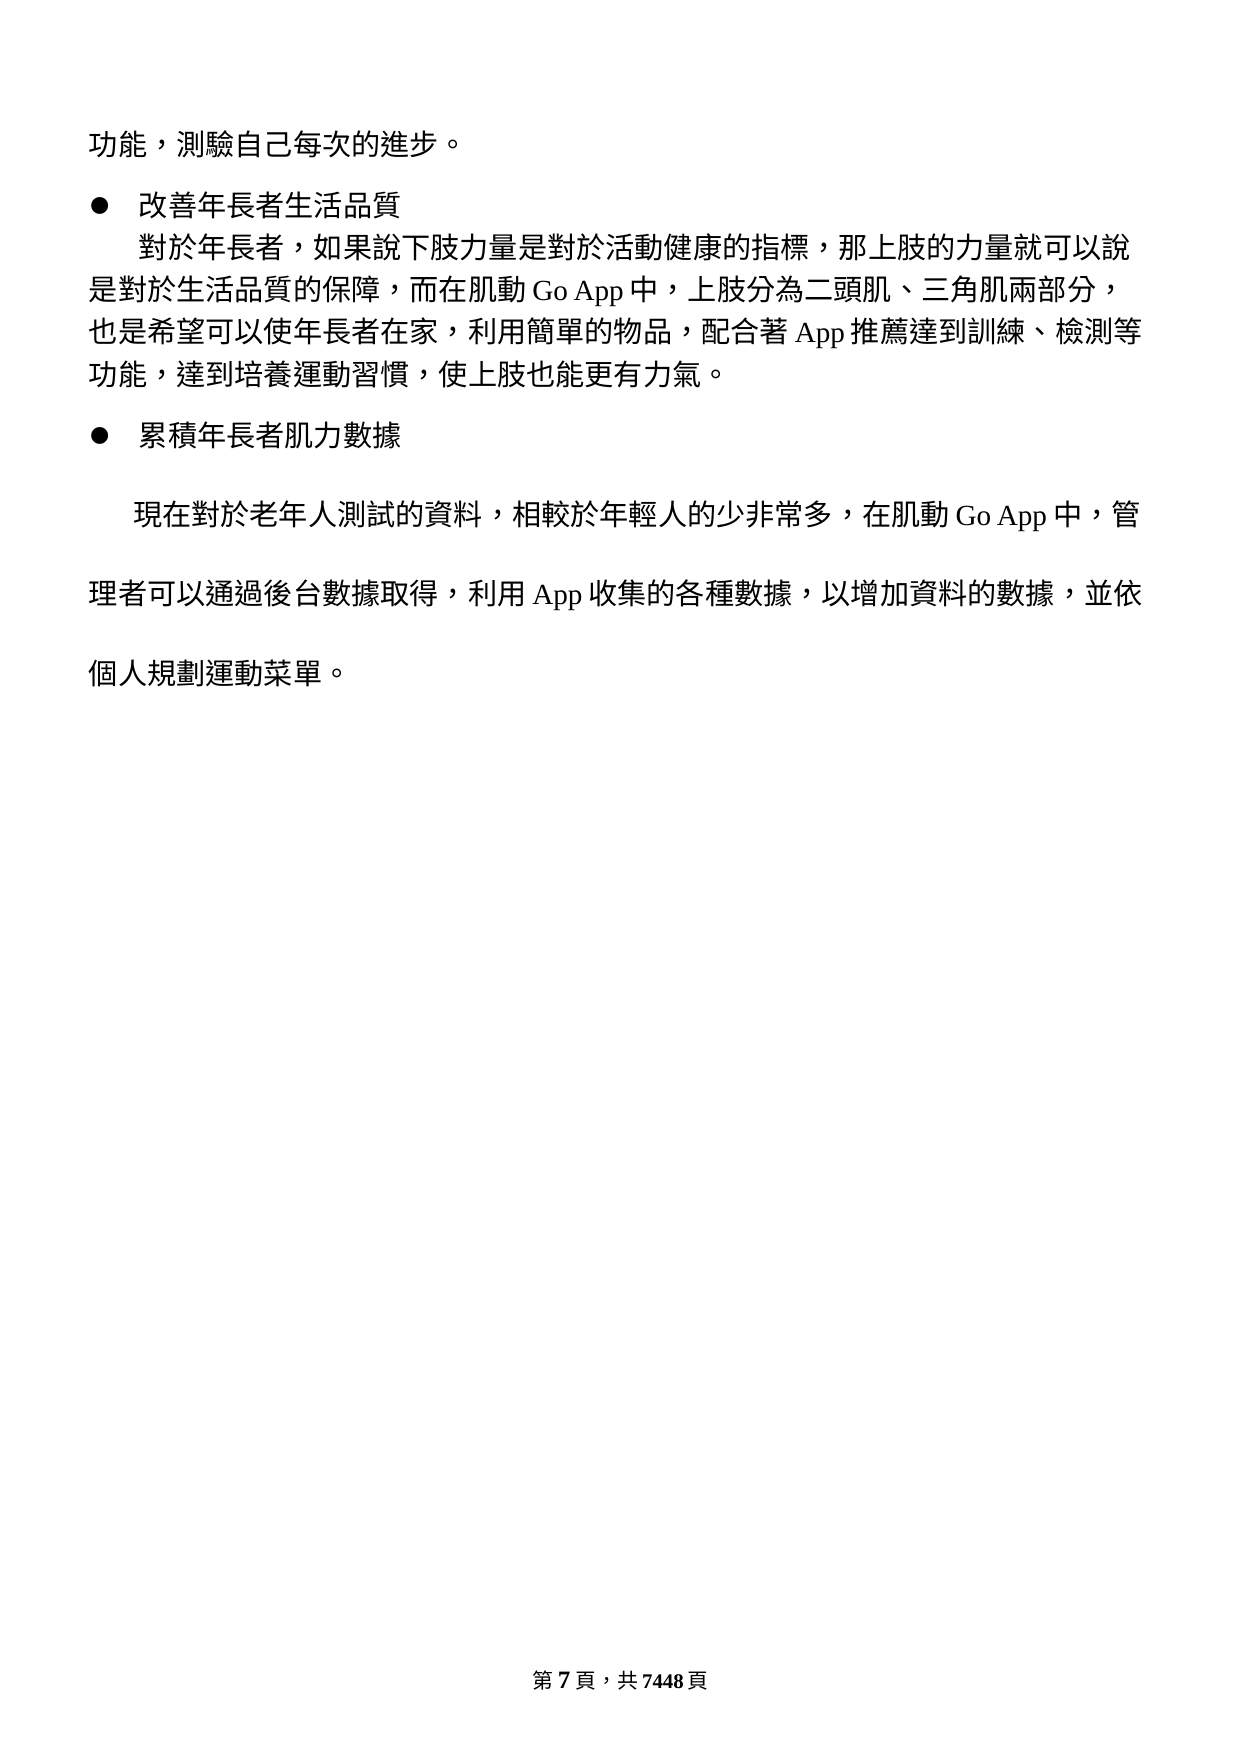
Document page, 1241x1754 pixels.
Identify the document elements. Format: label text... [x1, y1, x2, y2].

list 累積年長者肌力數據 [89, 393, 1152, 473]
list 改善年長者生活品質 [89, 182, 1152, 224]
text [89, 103, 1152, 182]
text 對於年長者，如果說下肢力量是對於活動健康的指標，那上肢的力量就可以說是對於生活品質的保障，而在肌動Go App中，上肢分為二頭肌、三角肌兩部分，也是希望可以使年長者在家，利用簡單的物品，配合著App推薦達到訓練、檢測等功能，達到培養運動習慣，使上肢也能更有力氣。 [89, 224, 1152, 393]
text 現在對於老年人測試的資料，相較於年輕人的少非常多，在肌動Go App中，管理者可以通過後台數據取得，利用App收集的各種數據，以增加資料的數據，並依個人規劃運動菜單。 [89, 473, 1152, 711]
